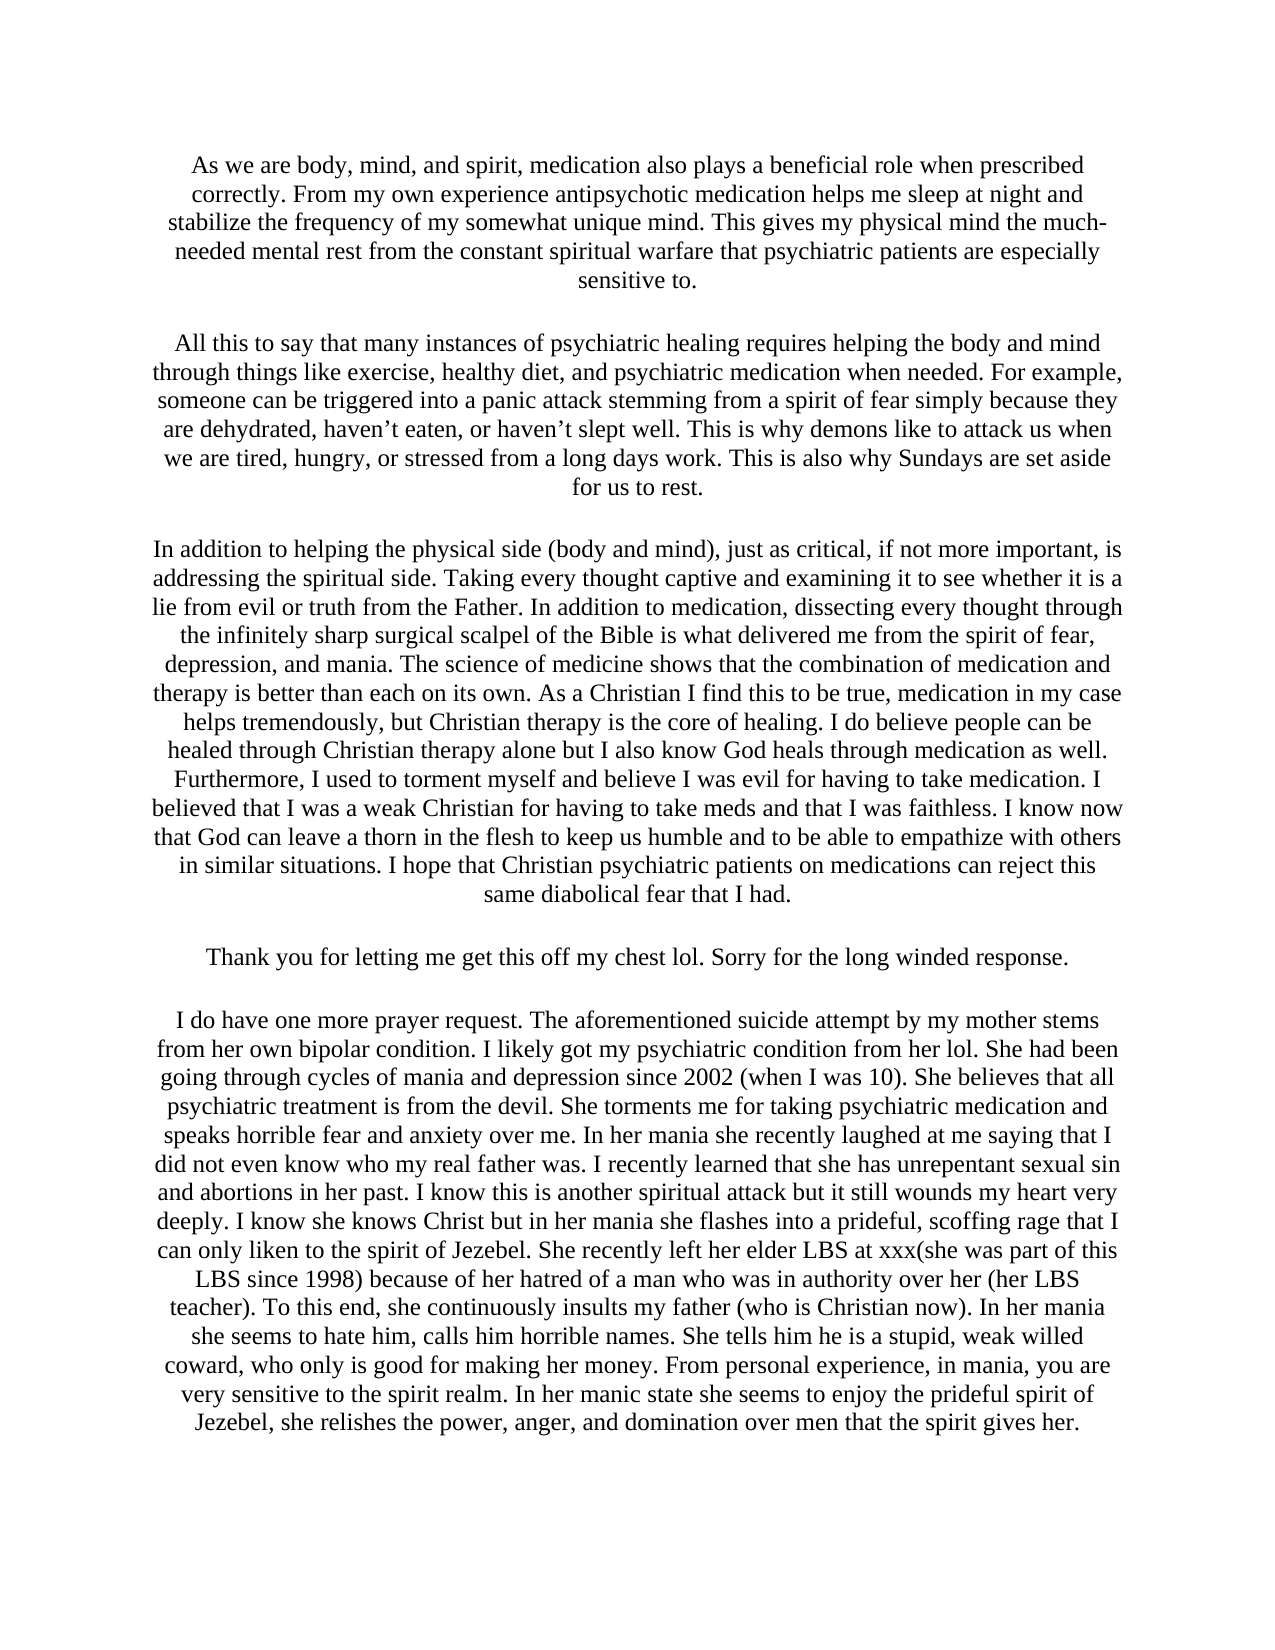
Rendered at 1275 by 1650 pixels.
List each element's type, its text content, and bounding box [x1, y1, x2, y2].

text All this to say that many instances of psychiatric healing requires helping the body and mind through things like exercise, healthy diet, and psychiatric medication when needed. For example, someone can be triggered into a panic attack stemming from a spirit of fear simply because they are dehydrated, haven’t eaten, or haven’t slept well. This is why demons like to attack us when we are tired, hungry, or stressed from a long days work. This is also why Sundays are set aside for us to rest. [150, 328, 1125, 500]
text As we are body, mind, and spirit, medication also plays a beneficial role when prescribed correctly. From my own experience antipsychotic medication helps me sleep at night and stabilize the frequency of my somewhat unique mind. This gives my physical mind the much-needed mental rest from the constant spiritual warfare that psychiatric patients are especially sensitive to. [150, 150, 1125, 294]
text In addition to helping the physical side (body and mind), just as critical, if not more important, is addressing the spiritual side. Taking every thought captive and examining it to see whether it is a lie from evil or truth from the Father. In addition to medication, dissecting every thought through the infinitely sharp surgical scalpel of the Bible is what delivered me from the spirit of fear, depression, and mania. The science of medicine shows that the combination of medication and therapy is better than each on its own. As a Christian I find this to be true, medication in my case helps tremendously, but Christian therapy is the core of healing. I do believe people can be healed through Christian therapy alone but I also know God heals through medication as well. Furthermore, I used to torment myself and believe I was evil for having to take medication. I believed that I was a weak Christian for having to take meds and that I was faithless. I know now that God can leave a thorn in the flesh to keep us humble and to be able to empathize with others in similar situations. I hope that Christian psychiatric patients on medications can reject this same diabolical fear that I had. [150, 534, 1125, 908]
text I do have one more prayer request. The aforementioned suicide attempt by my mother stems from her own bipolar condition. I likely got my psychiatric condition from her lol. She had been going through cycles of mania and depression since 2002 (when I was 10). She believes that all psychiatric treatment is from the devil. She torments me for taking psychiatric medication and speaks horrible fear and anxiety over me. In her mania she recently laughed at me saying that I did not even know who my real father was. I recently learned that she has unrepentant sexual sin and abortions in her past. I know this is another spiritual attack but it still wounds my heart very deeply. I know she knows Christ but in her mania she flashes into a prideful, scoffing rage that I can only liken to the spirit of Jezebel. She recently left her elder LBS at xxx(she was part of this LBS since 1998) because of her hatred of a man who was in authority over her (her LBS teacher). To this end, she continuously insults my father (who is Christian now). In her mania she seems to hate him, calls him horrible names. She tells him he is a stupid, weak willed coward, who only is good for making her money. From personal experience, in mania, you are very sensitive to the spirit realm. In her manic state she seems to enjoy the prideful spirit of Jezebel, she relishes the power, anger, and domination over men that the spirit gives her. [150, 1005, 1125, 1436]
text Thank you for letting me get this off my chest lol. Sorry for the long winded response. [150, 942, 1125, 971]
